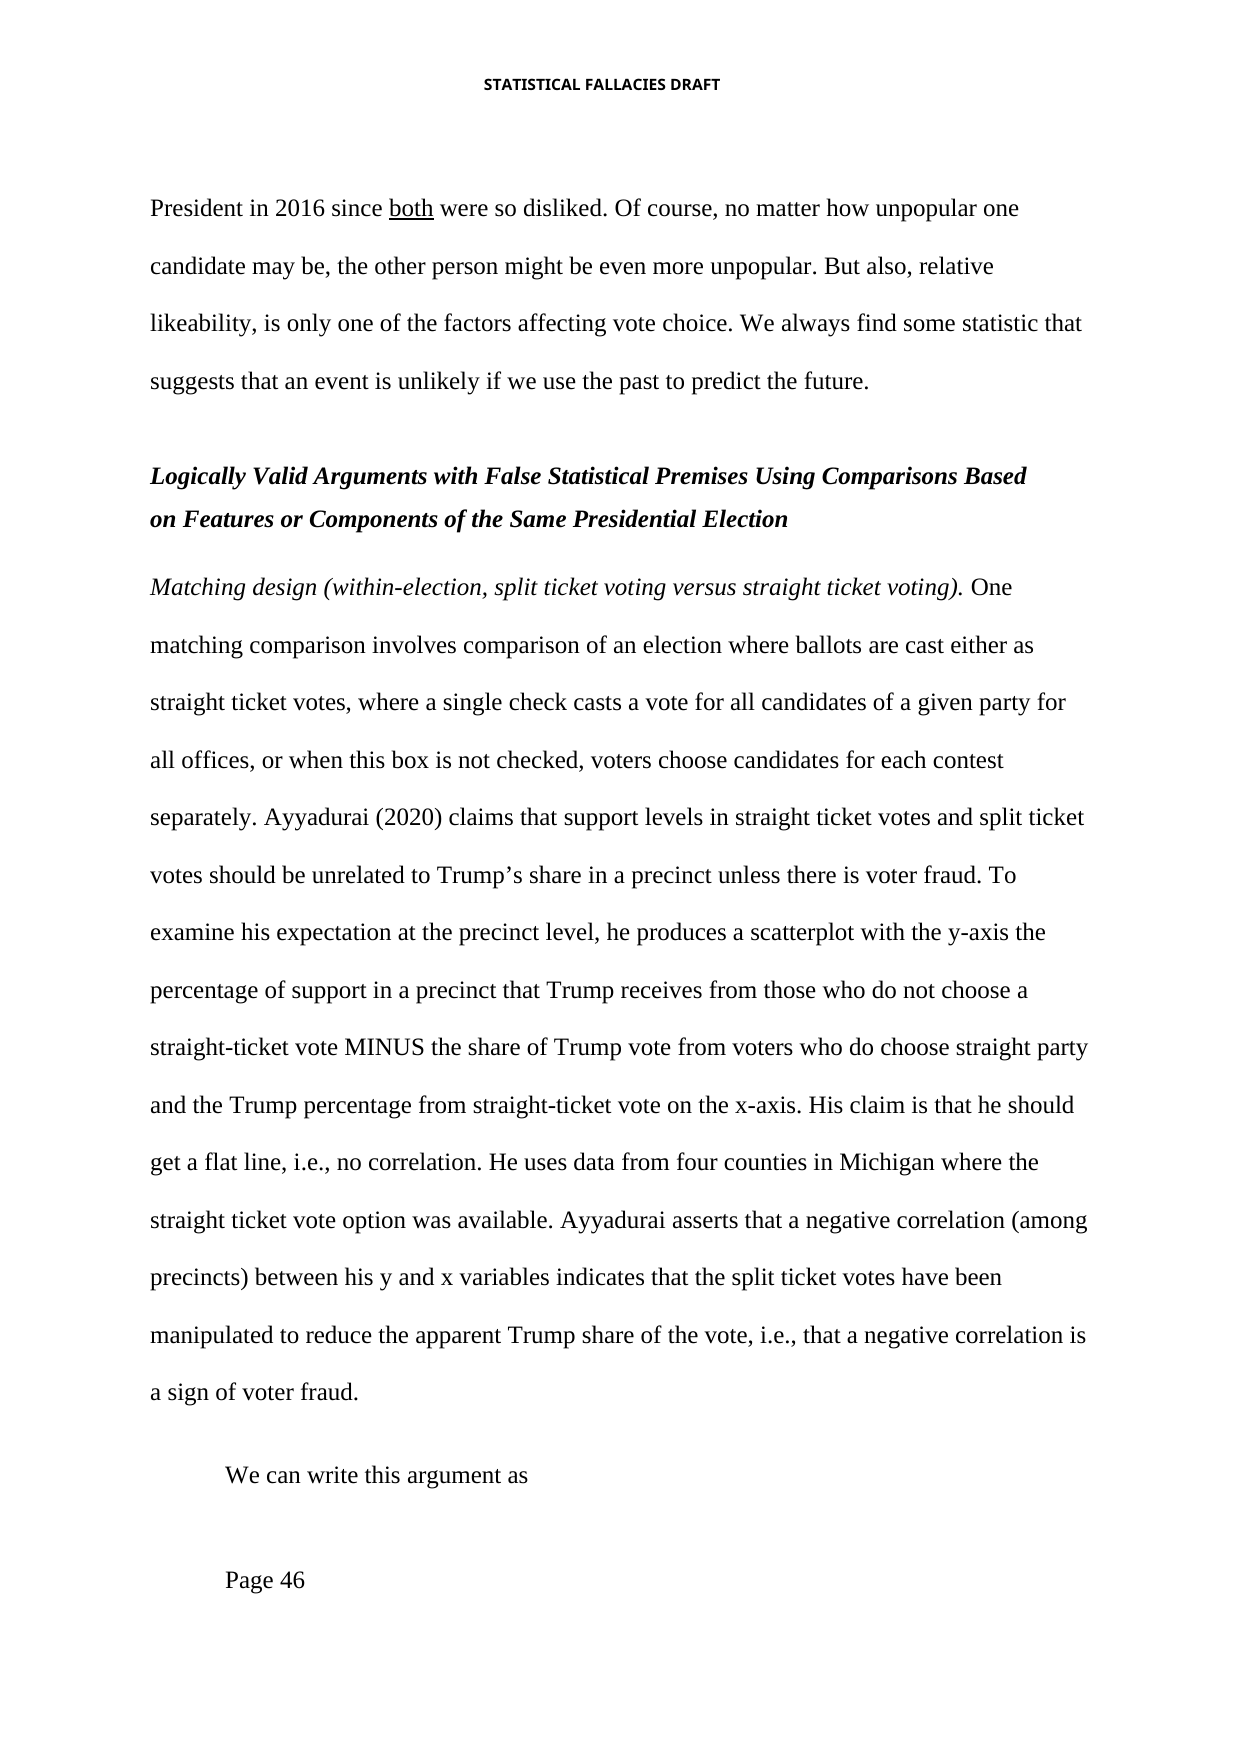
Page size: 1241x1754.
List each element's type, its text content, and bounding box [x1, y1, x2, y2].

text We can write this argument as [150, 1460, 1090, 1488]
text Other Cross-Election Comparisons. Other arguments with specious premises supposedly demonstrating that Biden could not have won in 2020 also make use of differences between the 2020 election and patterns found in previous elections. For example, Trump supporters such as Shurk (2020) noted that no incumbent who has won more than 75% of the primary vote has lost their election. Therefore, since Trump had won 94% of the primary vote, he must have won re-election. Shurk also observes that “no incumbent in over 100 years who has gained votes in his reelection bid has lost his quest for reelection.” This claim fails to account for well-known political science theory that suggests that competitive elections increase voter turnout (Downs, 1957), and the empirical fact that modern elections are increasingly competitive at the national level (Lee, 2016). On the other hand, we could just as easily claim that incumbents whose overall presidential approval rating among independents was as low as that of President Trump must lose re-election. Unfortunately for this type of argument, there is no guarantee that what was true in the past will be true in the future. And, of course, these historical comparisons are based on small n, especially when we limit our comparisons to those where there is an incumbent running for re-election. We might alternatively argue that neither Trump nor Hillary Clinton could possibly have been elected President in 2016 since both were so disliked. Of course, no matter how unpopular one candidate may be, the other person might be even more unpopular. But also, relative likeability, is only one of the factors affecting vote choice. We always find some statistic that suggests that an event is unlikely if we use the past to predict the future. [150, 193, 1090, 395]
subtitle Logically Valid Arguments with False Statistical Premises Using Comparisons Based on Features or Components of the Same Presidential Election [150, 461, 1032, 533]
text Matching design (within-election, split ticket voting versus straight ticket voting). One matching comparison involves comparison of an election where ballots are cast either as straight ticket votes, where a single check casts a vote for all candidates of a given party for all offices, or when this box is not checked, voters choose candidates for each contest separately. Ayyadurai (2020) claims that support levels in straight ticket votes and split ticket votes should be unrelated to Trump’s share in a precinct unless there is voter fraud. To examine his expectation at the precinct level, he produces a scatterplot with the y-axis the percentage of support in a precinct that Trump receives from those who do not choose a straight-ticket vote MINUS the share of Trump vote from voters who do choose straight party and the Trump percentage from straight-ticket vote on the x-axis. His claim is that he should get a flat line, i.e., no correlation. He uses data from four counties in Michigan where the straight ticket vote option was available. Ayyadurai asserts that a negative correlation (among precincts) between his y and x variables indicates that the split ticket votes have been manipulated to reduce the apparent Trump share of the vote, i.e., that a negative correlation is a sign of voter fraud. [150, 572, 1090, 1406]
